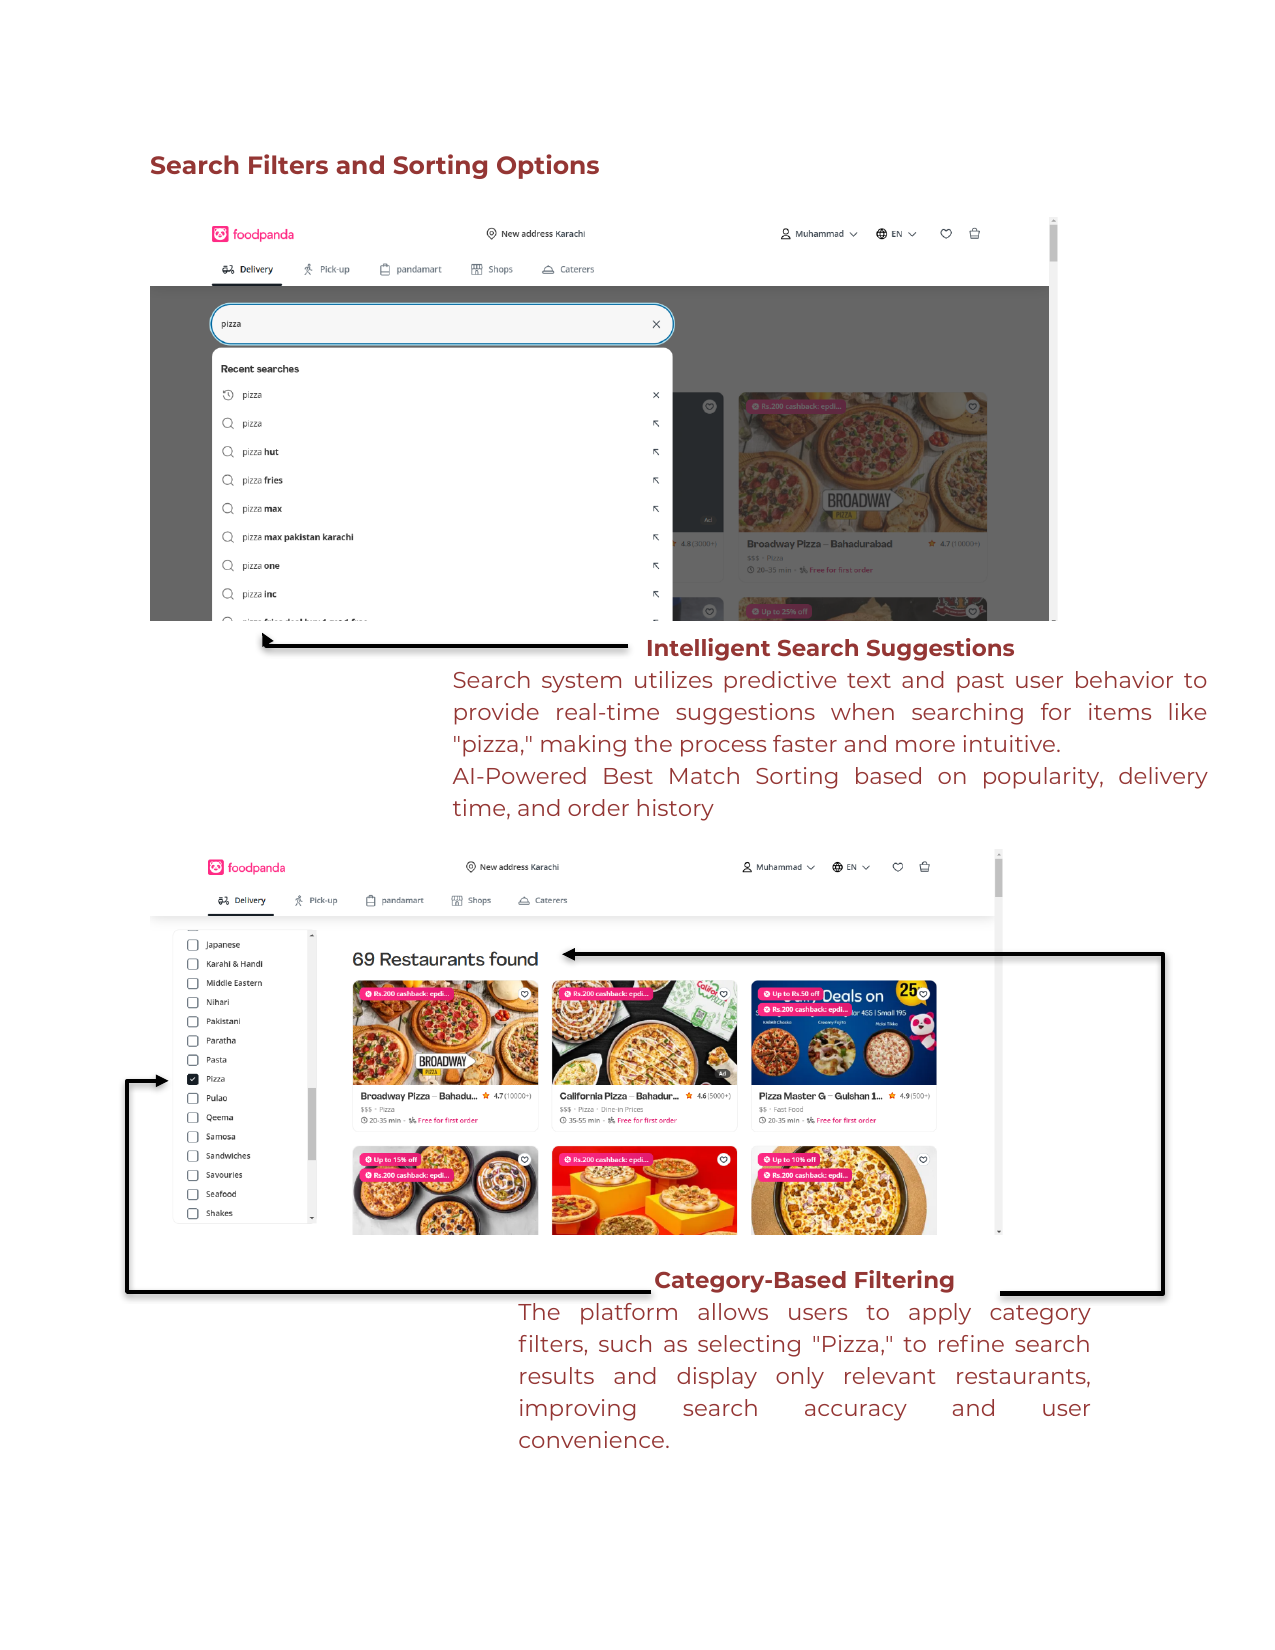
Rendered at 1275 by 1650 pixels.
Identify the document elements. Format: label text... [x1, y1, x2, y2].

subtitle Search Filters and Sorting Options [150, 150, 1125, 181]
picture [150, 217, 1058, 621]
picture [150, 849, 1003, 1235]
